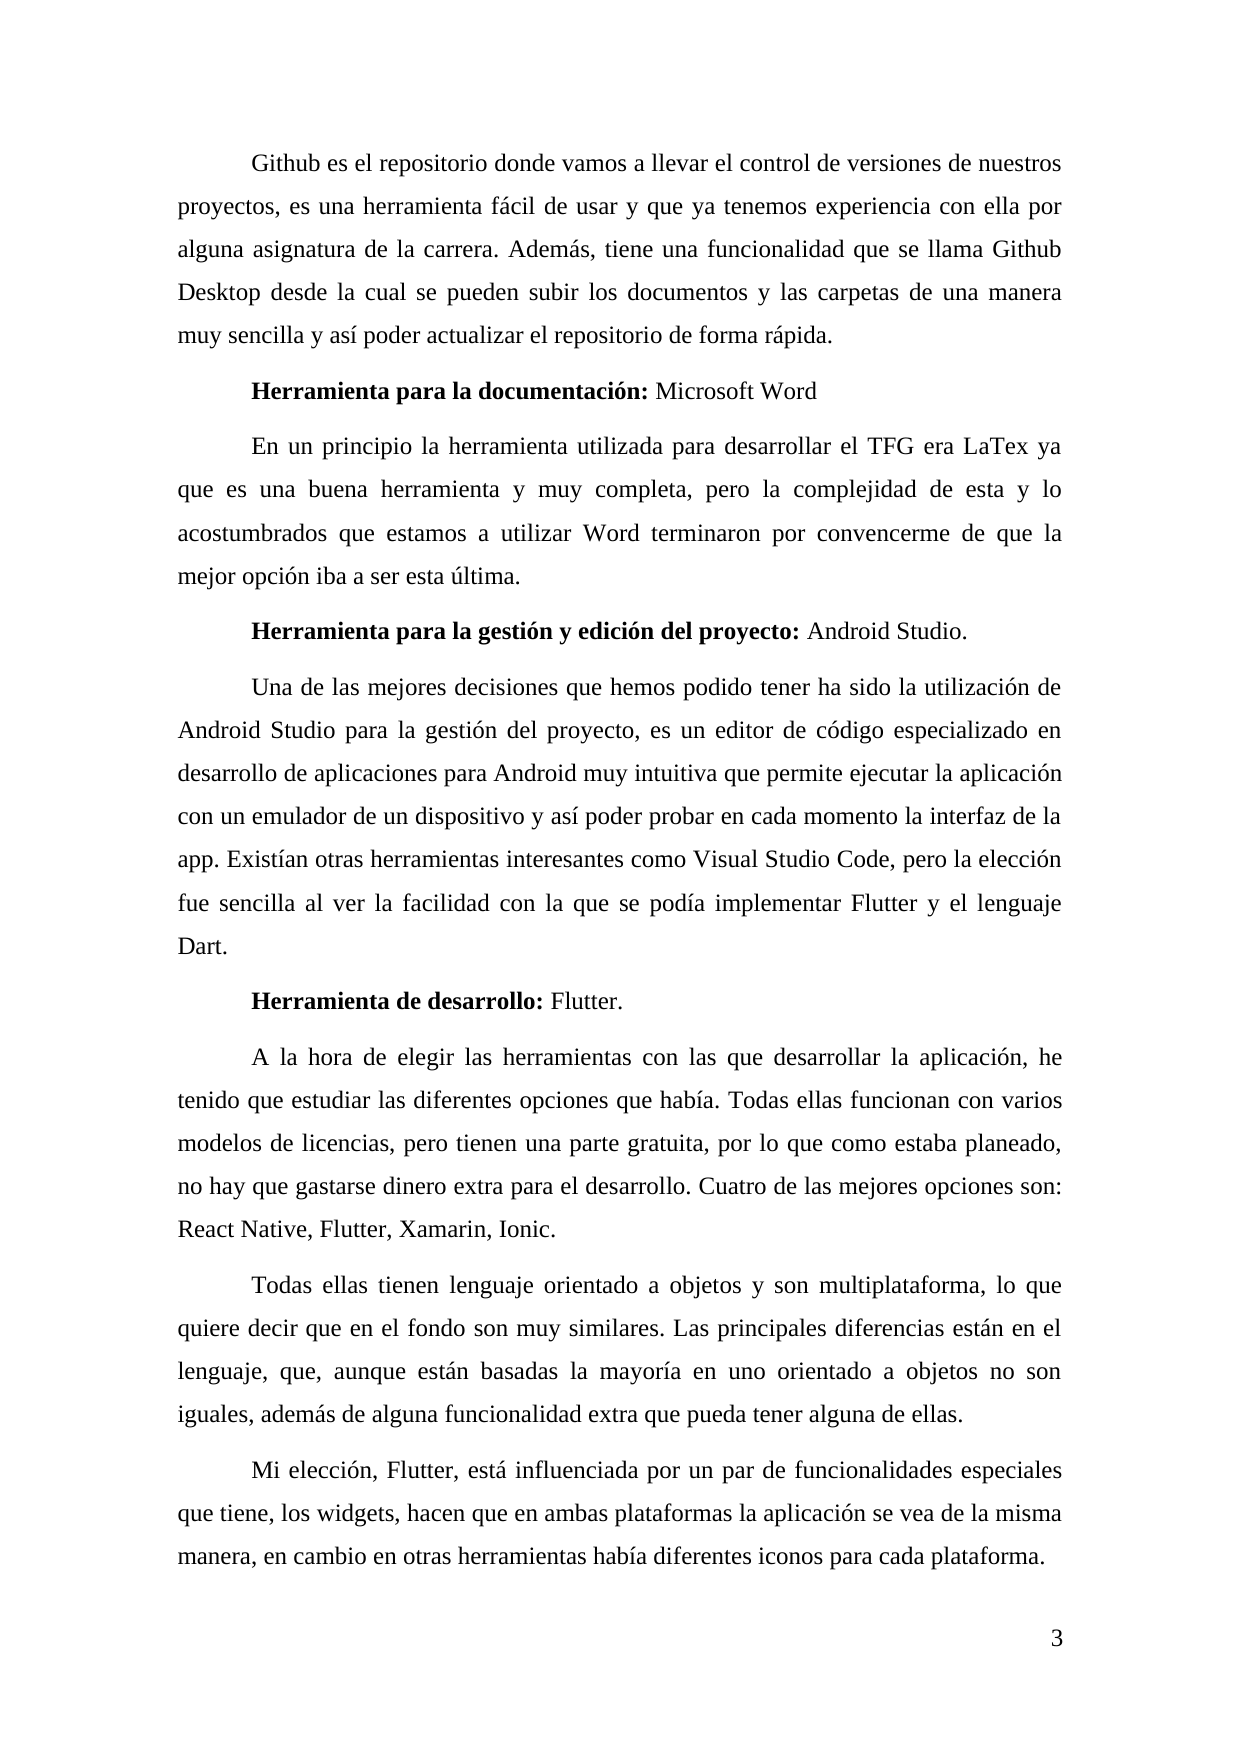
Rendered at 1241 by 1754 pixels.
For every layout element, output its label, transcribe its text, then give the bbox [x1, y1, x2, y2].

text Herramienta para la documentación: Microsoft Word [177, 376, 1063, 404]
text Una de las mejores decisiones que hemos podido tener ha sido la utilización de Android Studio para la gestión del proyecto, es un editor de código especializado en desarrollo de aplicaciones para Android muy intuitiva que permite ejecutar la aplicación con un emulador de un dispositivo y así poder probar en cada momento la interfaz de la app. Existían otras herramientas interesantes como Visual Studio Code, pero la elección fue sencilla al ver la facilidad con la que se podía implementar Flutter y el lenguaje Dart. [177, 672, 1063, 959]
text Herramienta para la gestión y edición del proyecto: Android Studio. [177, 616, 1063, 645]
text Herramienta de desarrollo: Flutter. [177, 986, 1063, 1015]
text Todas ellas tienen lenguaje orientado a objetos y son multiplataforma, lo que quiere decir que en el fondo son muy similares. Las principales diferencias están en el lenguaje, que, aunque están basadas la mayoría en uno orientado a objetos no son iguales, además de alguna funcionalidad extra que pueda tener alguna de ellas. [177, 1270, 1063, 1428]
text Github es el repositorio donde vamos a llevar el control de versiones de nuestros proyectos, es una herramienta fácil de usar y que ya tenemos experiencia con ella por alguna asignatura de la carrera. Además, tiene una funcionalidad que se llama Github Desktop desde la cual se pueden subir los documentos y las carpetas de una manera muy sencilla y así poder actualizar el repositorio de forma rápida. [177, 148, 1063, 349]
text Mi elección, Flutter, está influenciada por un par de funcionalidades especiales que tiene, los widgets, hacen que en ambas plataformas la aplicación se vea de la misma manera, en cambio en otras herramientas había diferentes iconos para cada plataforma. [177, 1455, 1063, 1570]
text En un principio la herramienta utilizada para desarrollar el TFG era LaTex ya que es una buena herramienta y muy completa, pero la complejidad de esta y lo acostumbrados que estamos a utilizar Word terminaron por convencerme de que la mejor opción iba a ser esta última. [177, 431, 1063, 589]
text A la hora de elegir las herramientas con las que desarrollar la aplicación, he tenido que estudiar las diferentes opciones que había. Todas ellas funcionan con varios modelos de licencias, pero tienen una parte gratuita, por lo que como estaba planeado, no hay que gastarse dinero extra para el desarrollo. Cuatro de las mejores opciones son: React Native, Flutter, Xamarin, Ionic. [177, 1042, 1063, 1243]
